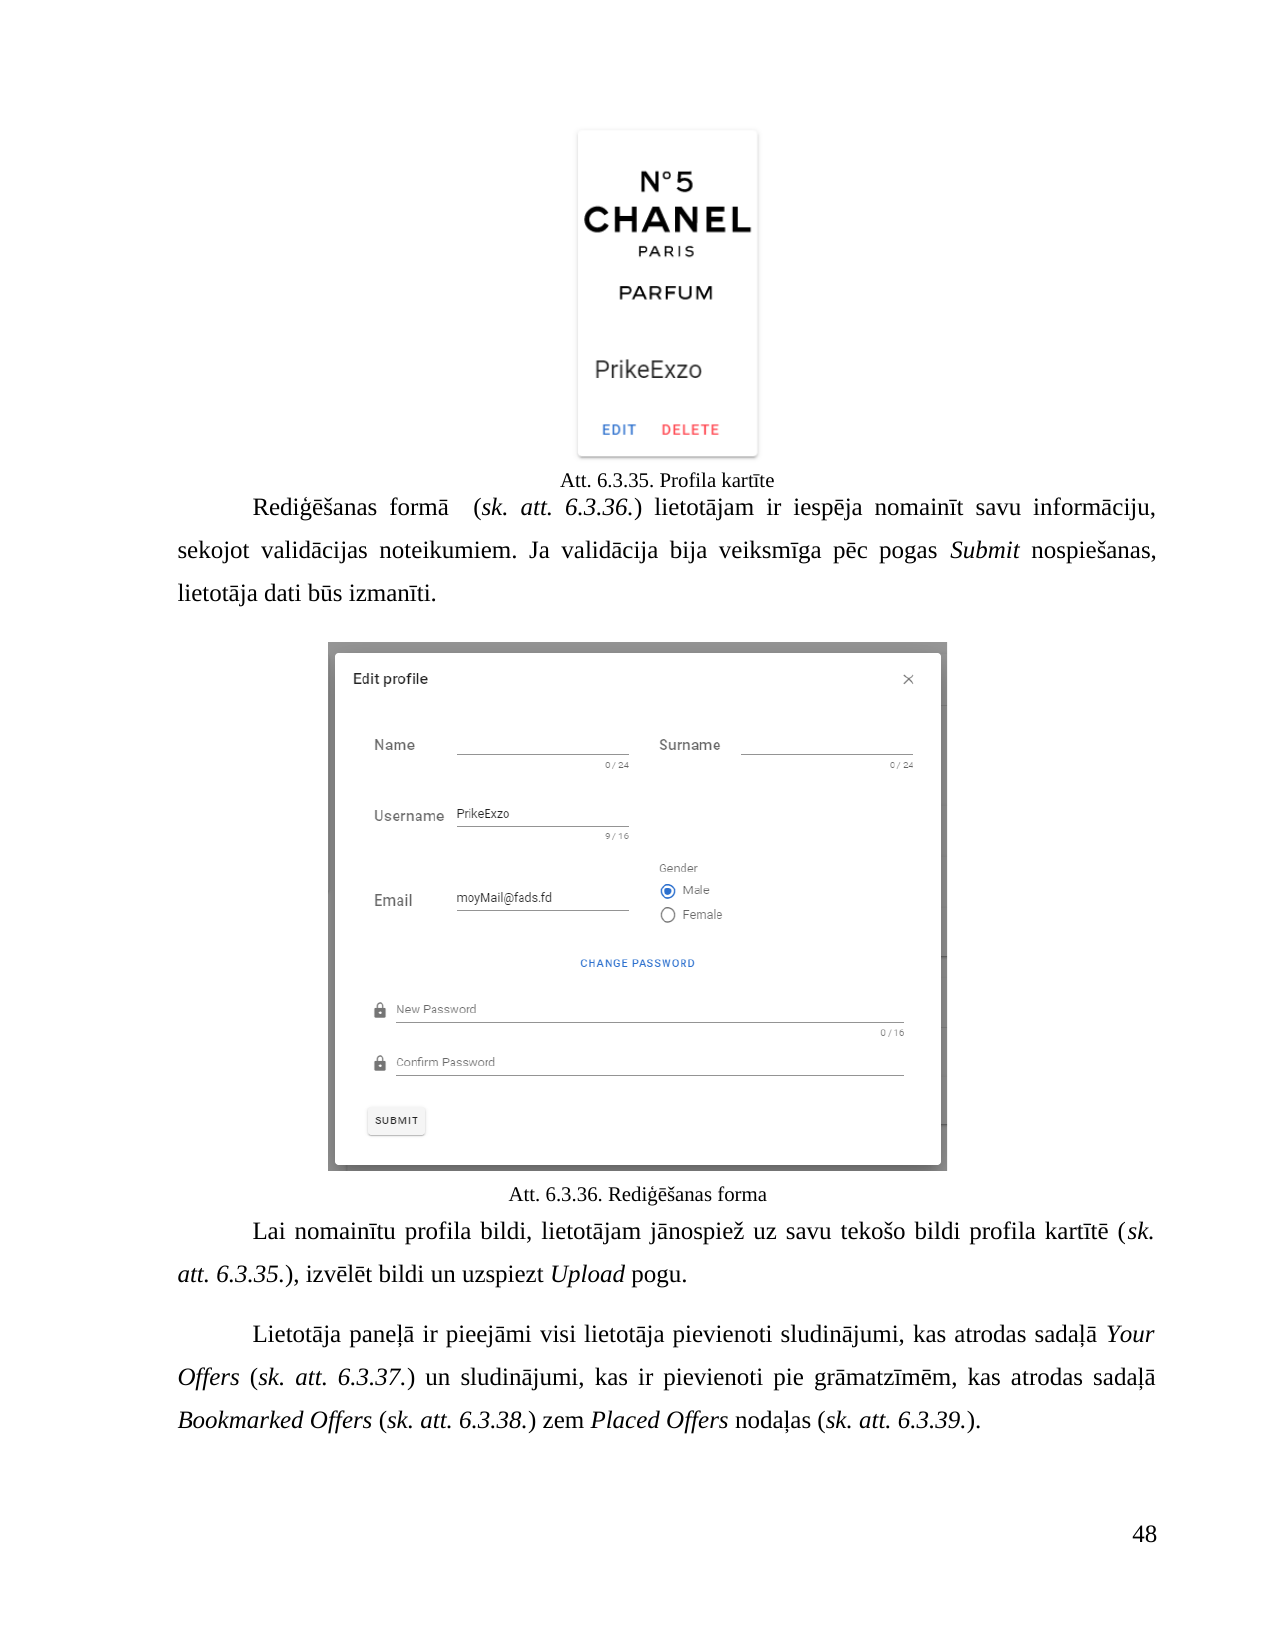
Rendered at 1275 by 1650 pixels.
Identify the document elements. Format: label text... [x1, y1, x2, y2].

text Lietotāja paneļā ir pieejāmi visi lietotāja pievienoti sludinājumi, kas atrodas sadaļā Your Offers (sk. att. 6.3.37.) un sludinājumi, kas ir pievienoti pie grāmatzīmēm, kas atrodas sadaļā Bookmarked Offers (sk. att. 6.3.38.) zem Placed Offers nodaļas (sk. att. 6.3.39.). [177, 1319, 1157, 1434]
text Rediģēšanas formā (sk. att. 6.3.36.) lietotājam ir iespēja nomainīt savu informāciju, sekojot validācijas noteikumiem. Ja validācija bija veiksmīga pēc pogas Submit nospiešanas, lietotāja dati būs izmanīti. [177, 118, 1157, 607]
picture [567, 118, 767, 465]
picture [328, 642, 948, 1171]
